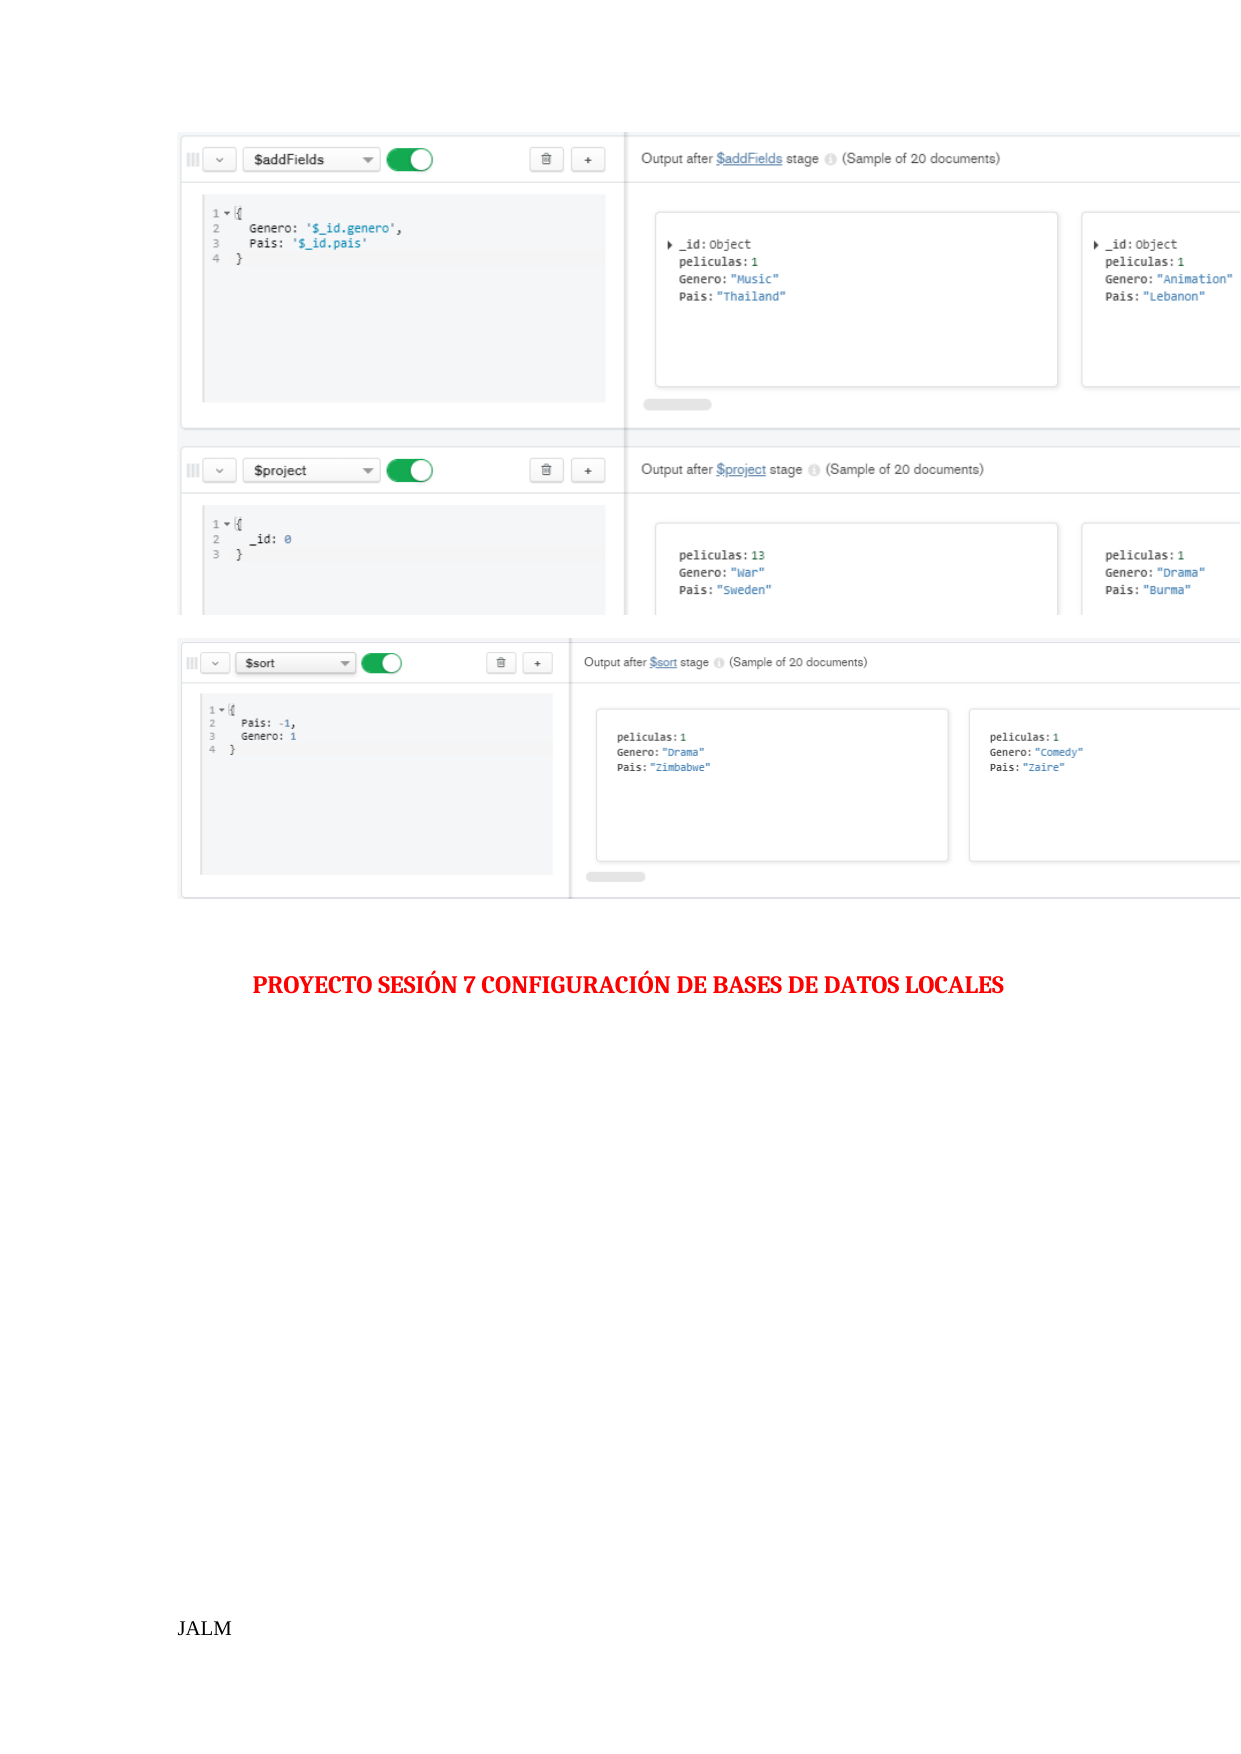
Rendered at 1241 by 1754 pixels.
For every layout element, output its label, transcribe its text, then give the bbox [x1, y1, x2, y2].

picture [177, 638, 1241, 899]
text PROYECTO SESIÓN 7 CONFIGURACIÓN DE BASES DE DATOS LOCALES [252, 971, 1122, 999]
picture [177, 132, 1241, 615]
